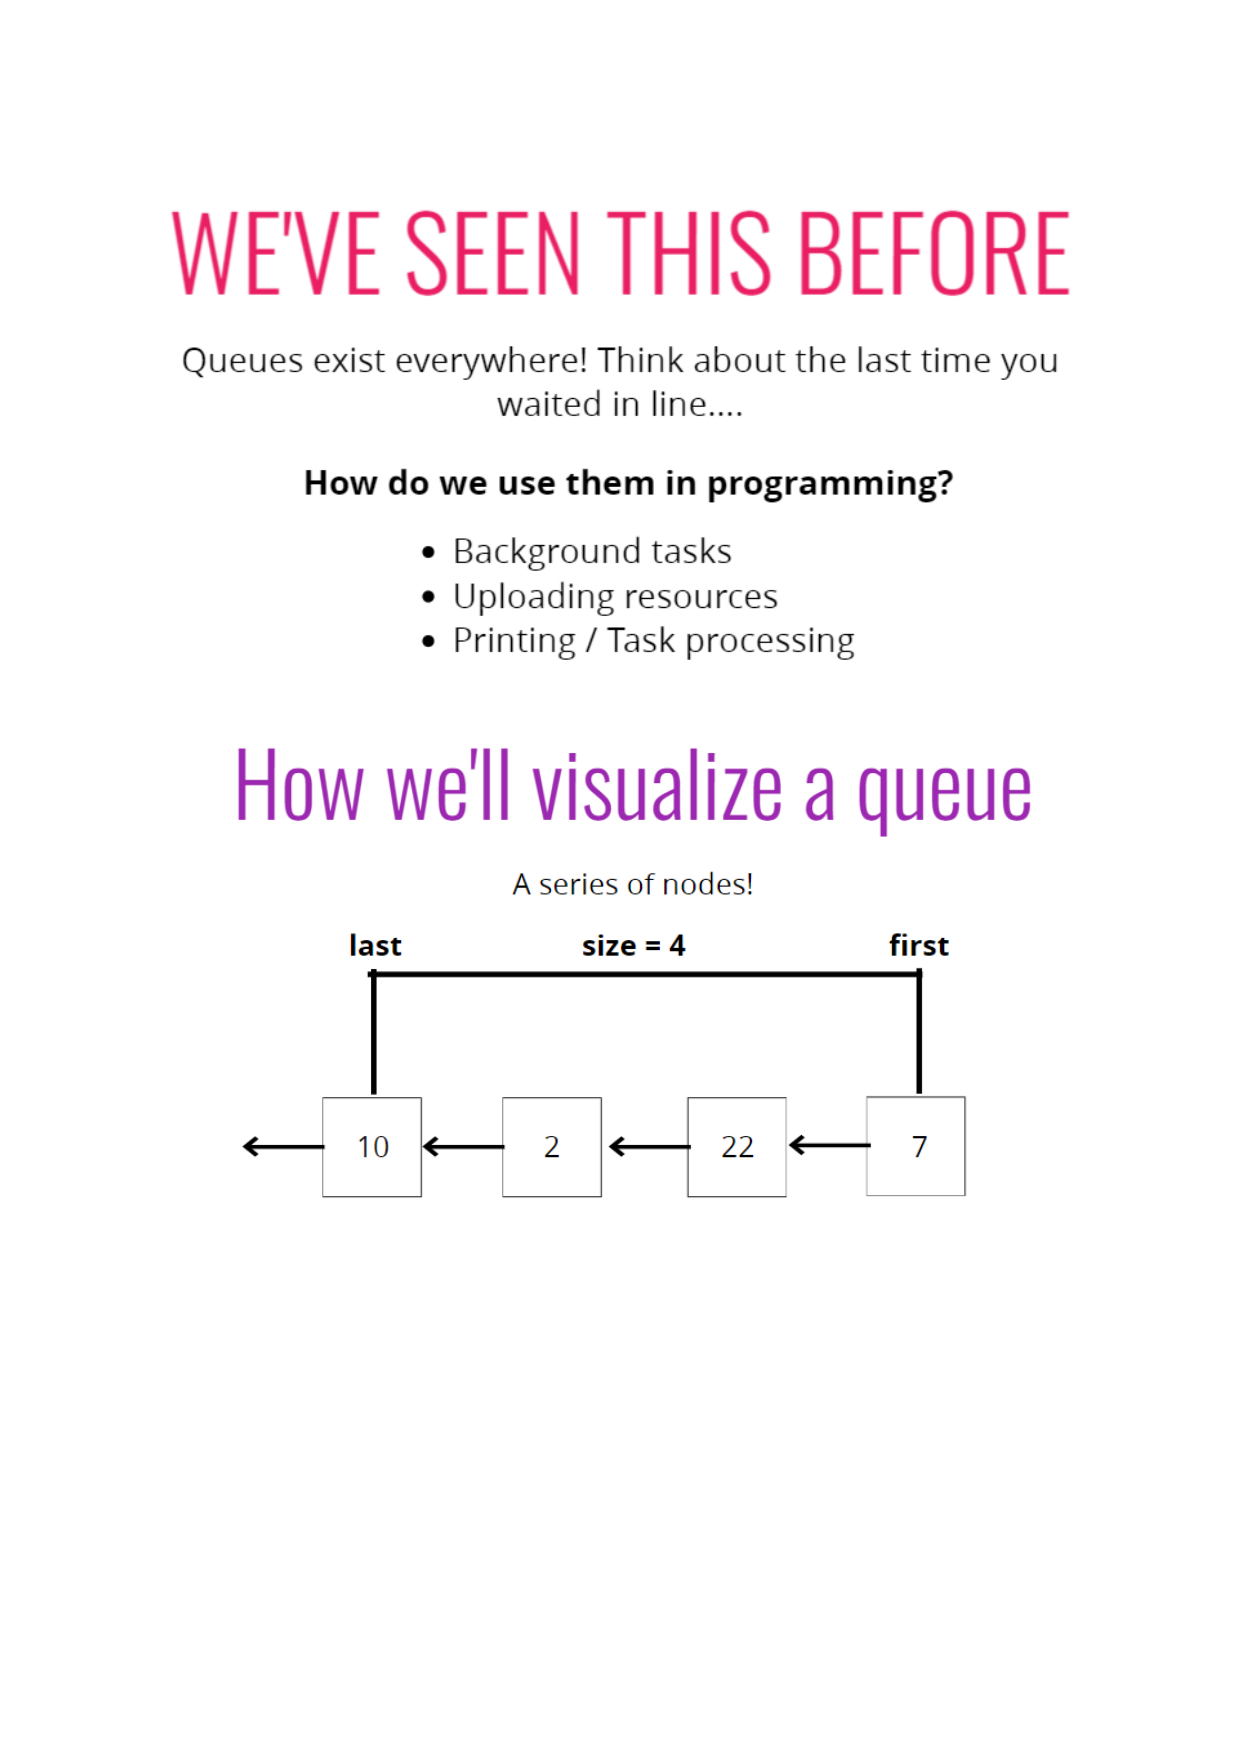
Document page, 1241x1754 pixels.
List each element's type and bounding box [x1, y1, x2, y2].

picture [150, 703, 1091, 1253]
picture [150, 150, 1091, 696]
